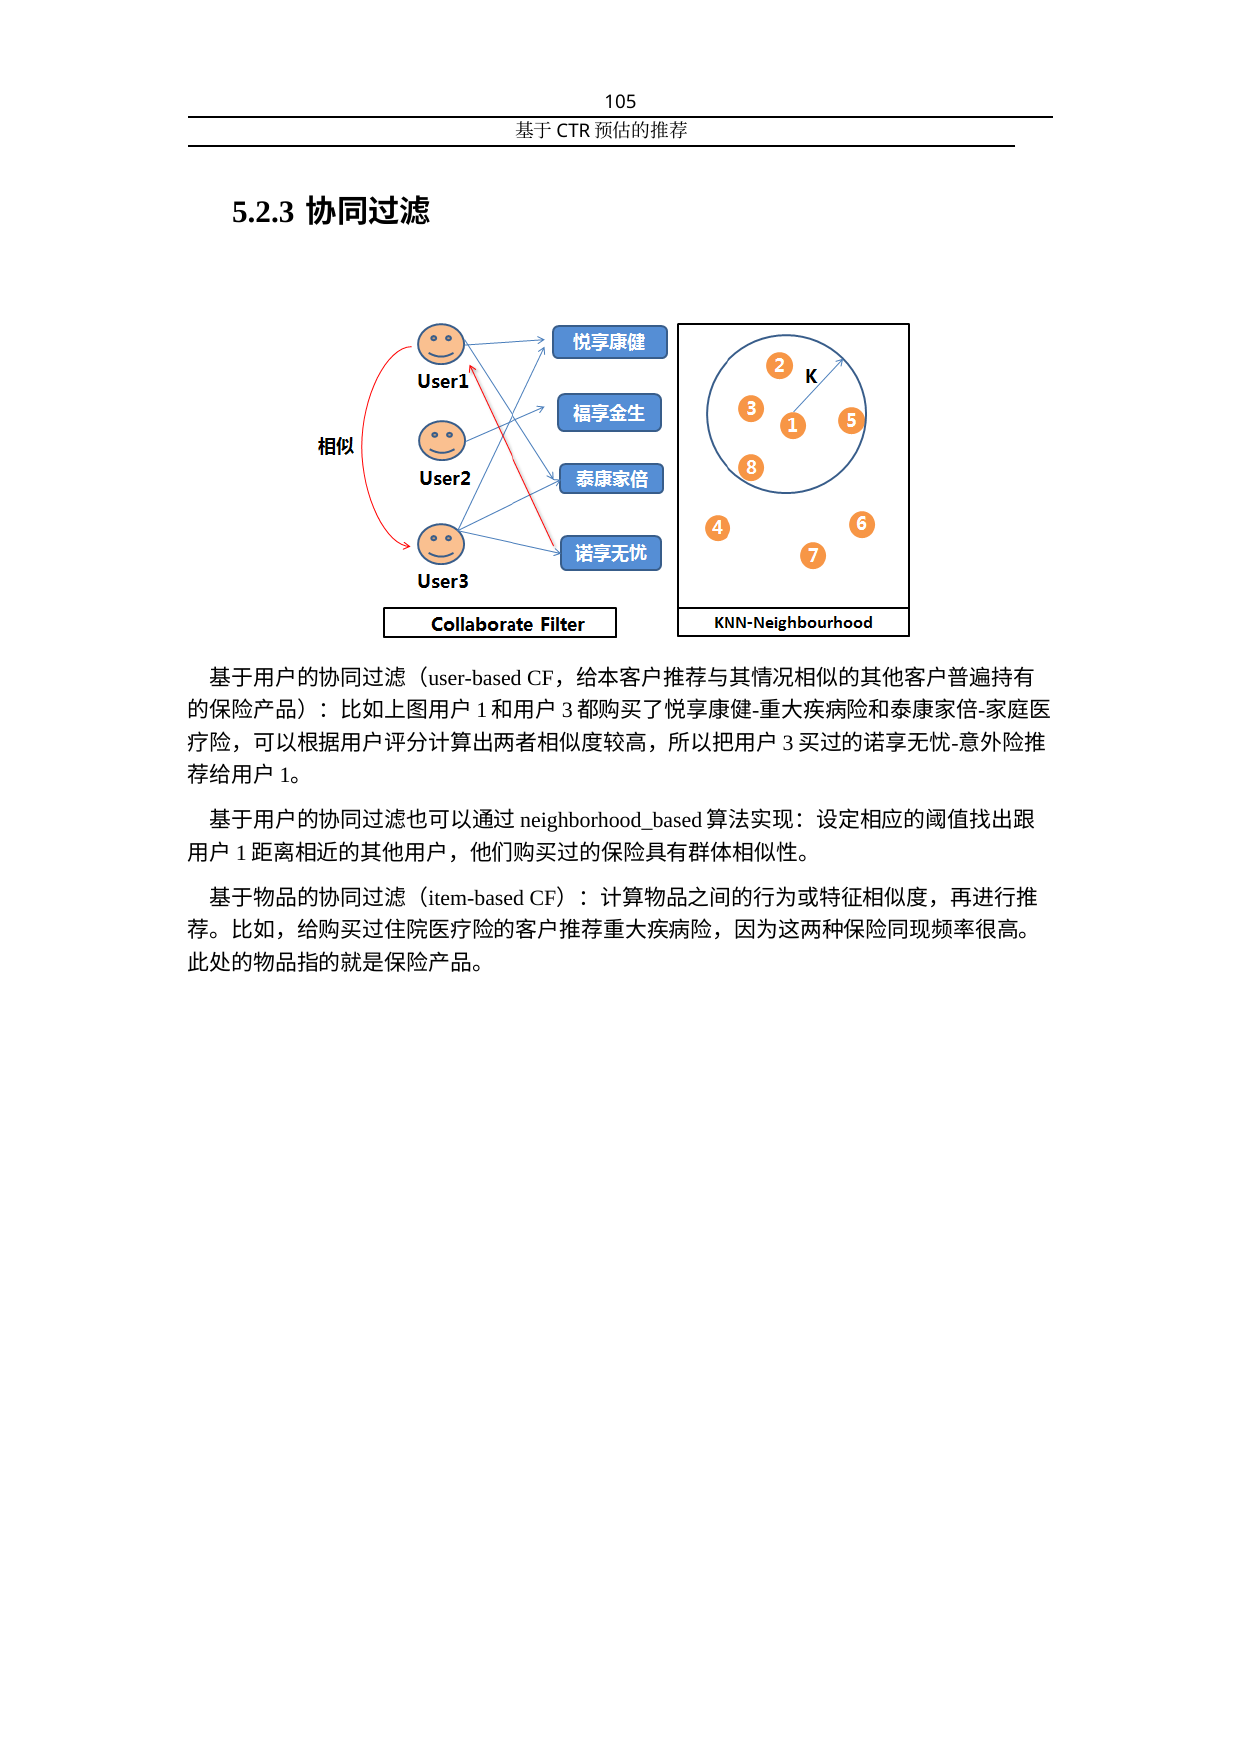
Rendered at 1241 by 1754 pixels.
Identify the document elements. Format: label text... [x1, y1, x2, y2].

text 基于用户的协同过滤也可以通过neighborhood_based算法实现：设定相应的阈值找出跟用户1距离相近的其他用户，他们购买过的保险具有群体相似性。 [187, 802, 1053, 867]
text 基于物品的协同过滤（item-based CF）：计算物品之间的行为或特征相似度，再进行推荐。比如，给购买过住院医疗险的客户推荐重大疾病险，因为这两种保险同现频率很高。此处的物品指的就是保险产品。 [187, 879, 1053, 977]
text 基于用户的协同过滤（user-based CF，给本客户推荐与其情况相似的其他客户普遍持有的保险产品）：比如上图用户1和用户3都购买了悦享康健-重大疾病险和泰康家倍-家庭医疗险，可以根据用户评分计算出两者相似度较高，所以把用户3买过的诺享无忧-意外险推荐给用户1。 [187, 659, 1053, 789]
subtitle 协同过滤 [232, 177, 1053, 242]
picture [298, 301, 942, 649]
